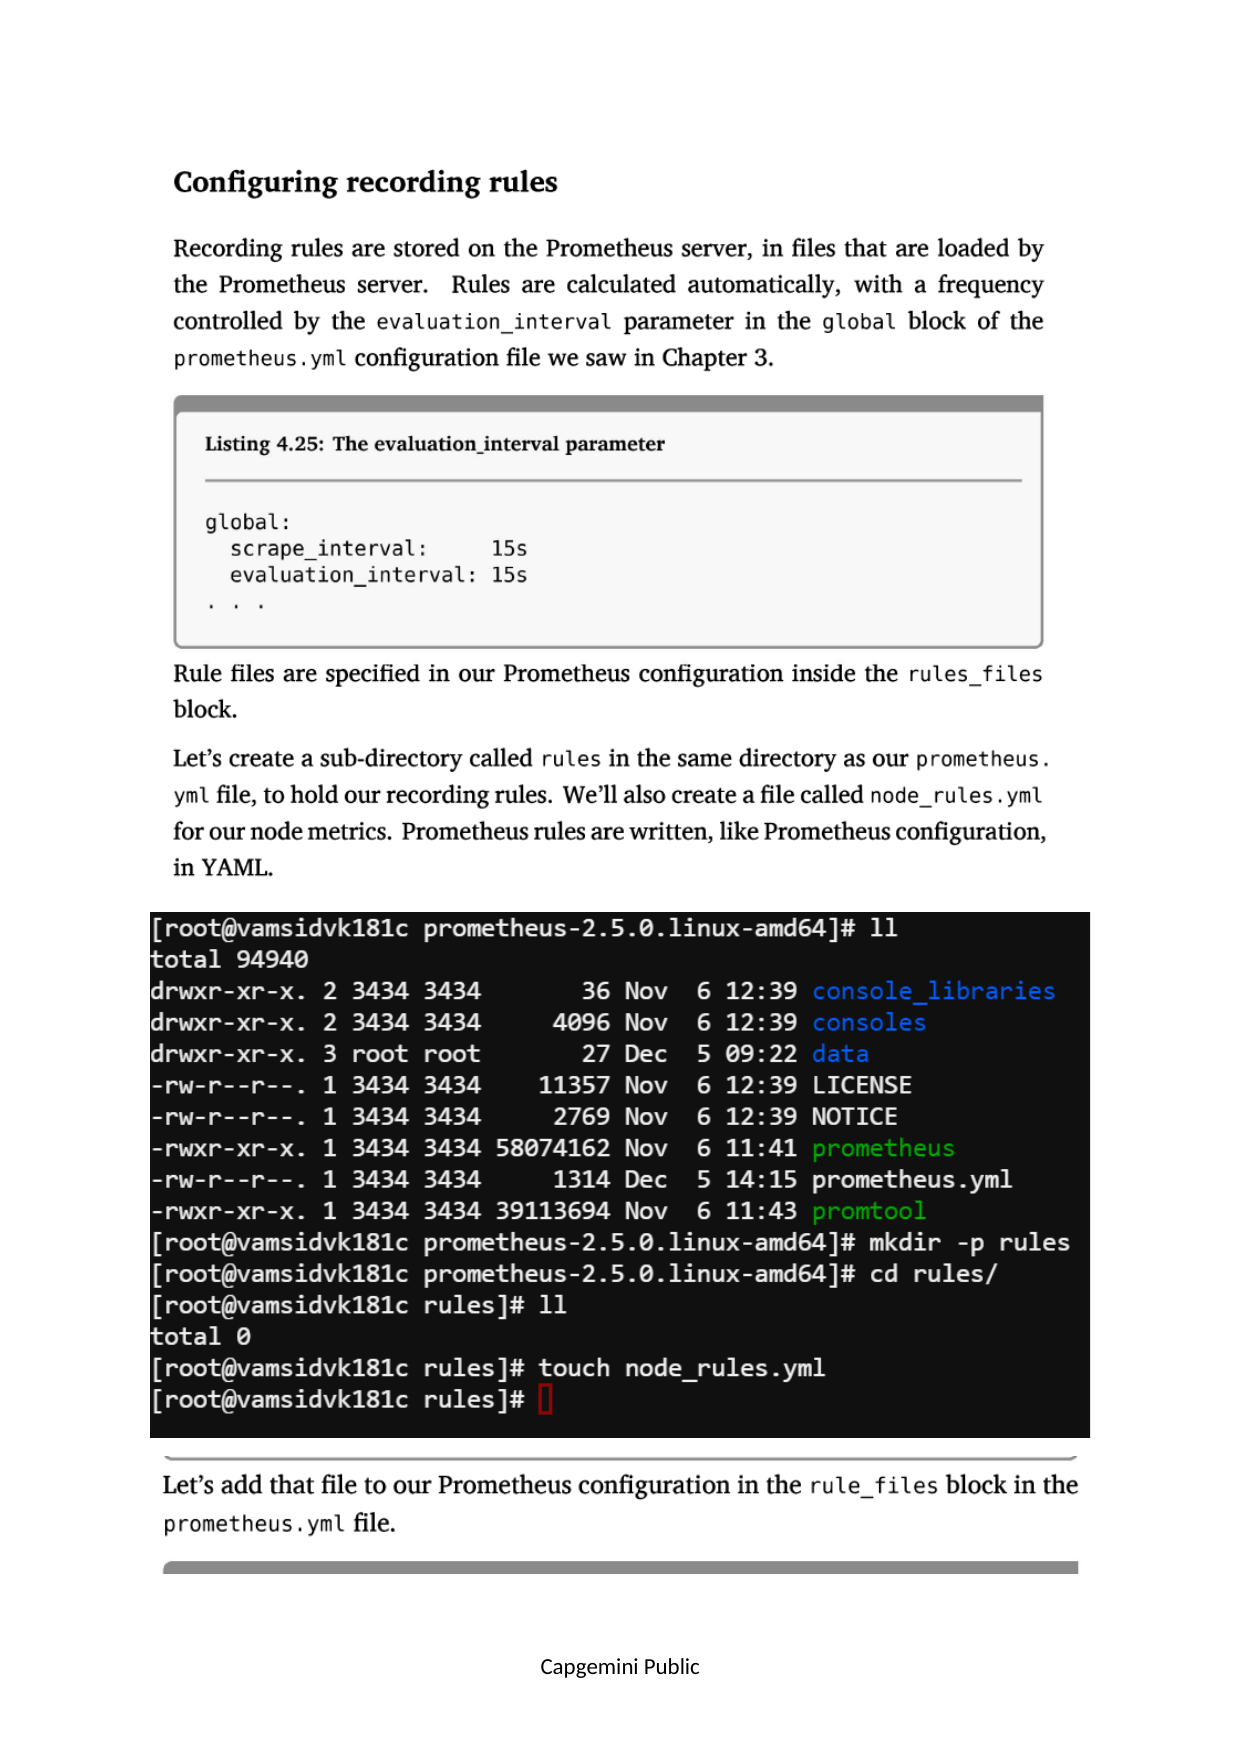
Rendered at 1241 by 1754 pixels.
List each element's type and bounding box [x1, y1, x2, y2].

picture [150, 1456, 1091, 1574]
picture [150, 150, 1091, 894]
picture [150, 912, 1091, 1438]
